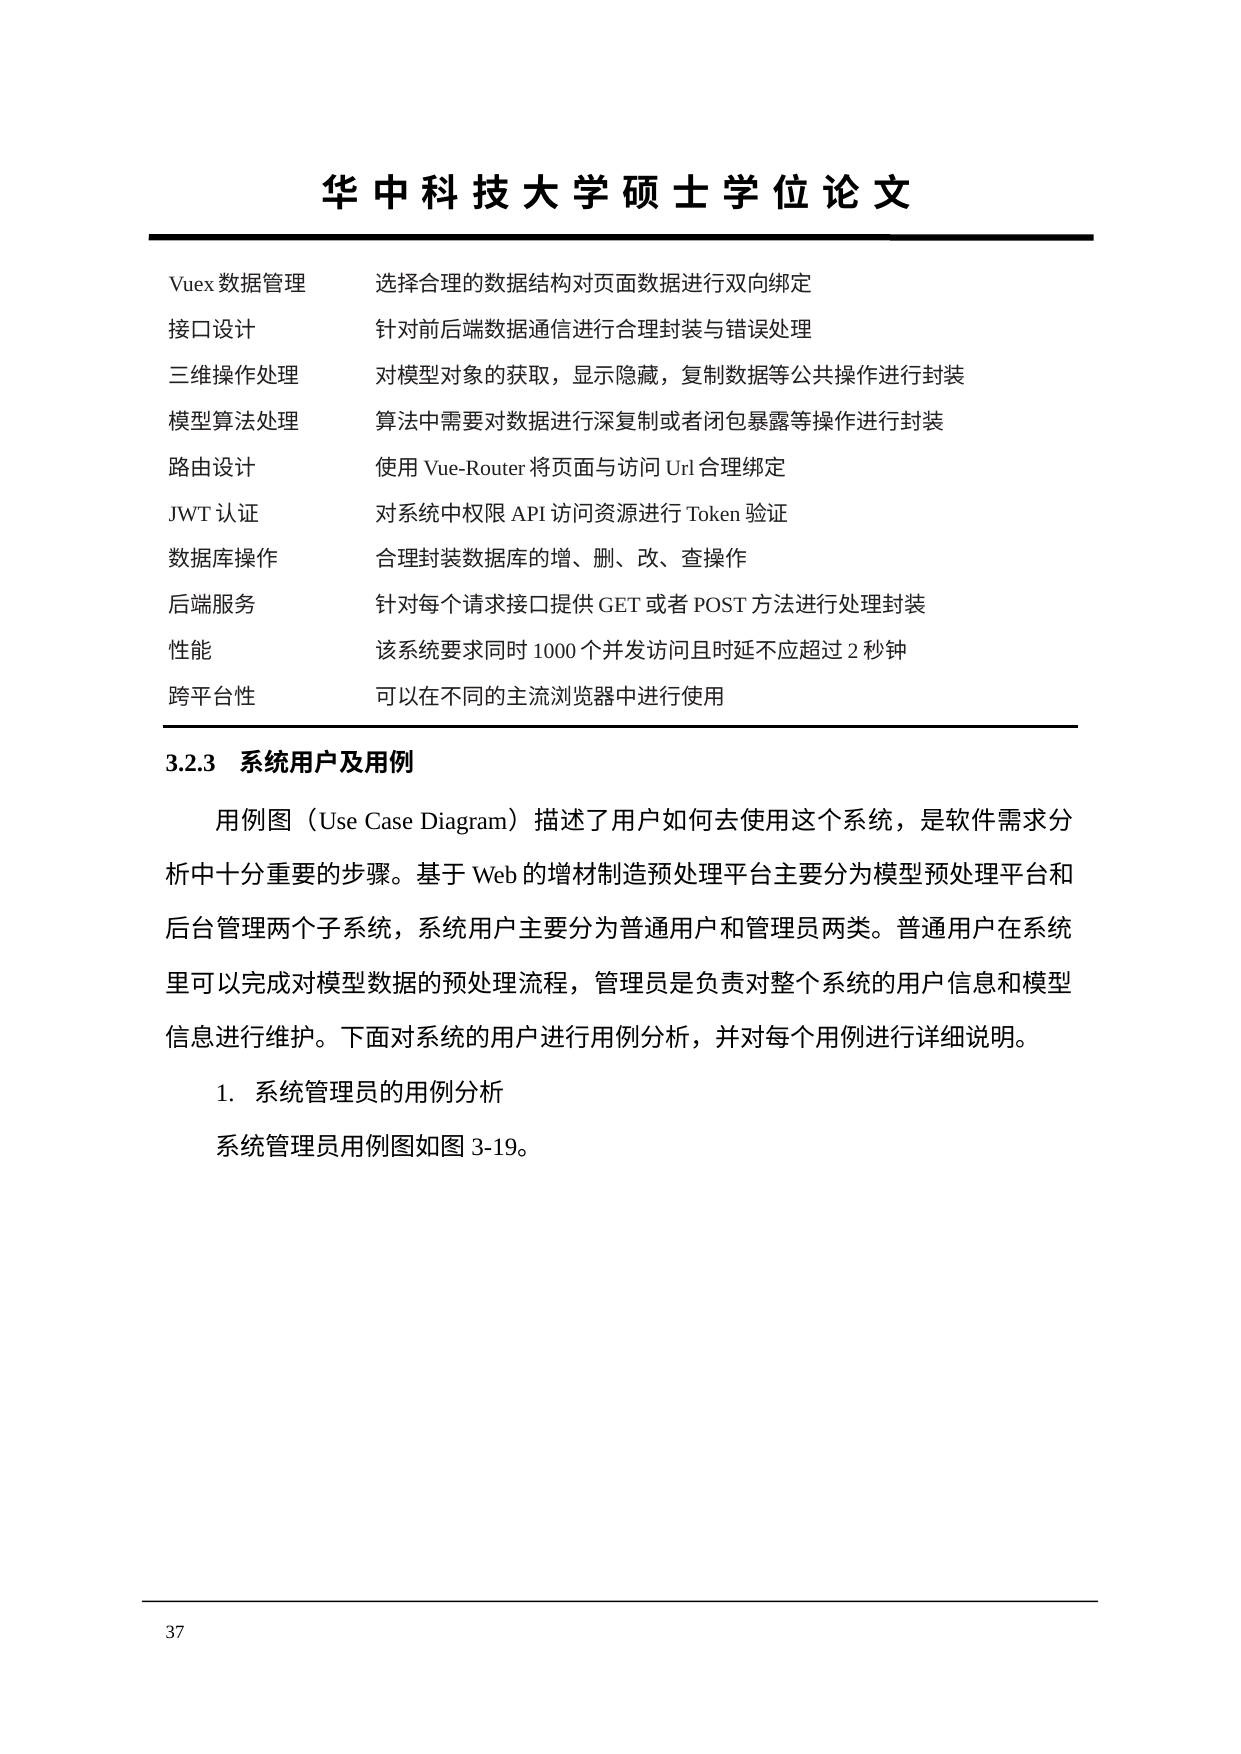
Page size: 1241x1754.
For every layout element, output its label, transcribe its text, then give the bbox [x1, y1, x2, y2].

list 系统管理员的用例分析 [216, 1072, 1075, 1108]
table_cell 模型算法处理 [163, 404, 369, 449]
table_cell 路由设计 [163, 450, 369, 496]
table_cell 使用Vue-Router将页面与访问Url合理绑定 [369, 450, 1078, 496]
text 用例图（Use Case Diagram）描述了用户如何去使用这个系统，是软件需求分析中十分重要的步骤。基于Web的增材制造预处理平台主要分为模型预处理平台和后台管理两个子系统，系统用户主要分为普通用户和管理员两类。普通用户在系统里可以完成对模型数据的预处理流程，管理员是负责对整个系统的用户信息和模型信息进行维护。下面对系统的用户进行用例分析，并对每个用例进行详细说明。 [165, 800, 1075, 1054]
table_cell 三维操作处理 [163, 358, 369, 404]
table_cell 跨平台性 [163, 679, 369, 725]
table_cell 接口设计 [163, 312, 369, 358]
table_cell 数据库操作 [163, 541, 369, 587]
table_cell 后端服务 [163, 588, 369, 633]
table_cell Vuex数据管理 [163, 266, 369, 312]
table_cell JWT认证 [163, 496, 369, 541]
table_cell 针对前后端数据通信进行合理封装与错误处理 [369, 312, 1078, 358]
table_cell 算法中需要对数据进行深复制或者闭包暴露等操作进行封装 [369, 404, 1078, 449]
table_cell 可以在不同的主流浏览器中进行使用 [369, 679, 1078, 725]
table_cell 该系统要求同时1000个并发访问且时延不应超过2秒钟 [369, 633, 1078, 679]
table_cell 合理封装数据库的增、删、改、查操作 [369, 541, 1078, 587]
table_cell 性能 [163, 633, 369, 679]
table_cell 对系统中权限API访问资源进行Token验证 [369, 496, 1078, 541]
subtitle 系统用户及用例 [165, 743, 1075, 779]
table_cell 选择合理的数据结构对页面数据进行双向绑定 [369, 266, 1078, 312]
table_cell 对模型对象的获取，显示隐藏，复制数据等公共操作进行封装 [369, 358, 1078, 404]
table_cell 针对每个请求接口提供GET或者POST方法进行处理封装 [369, 588, 1078, 633]
